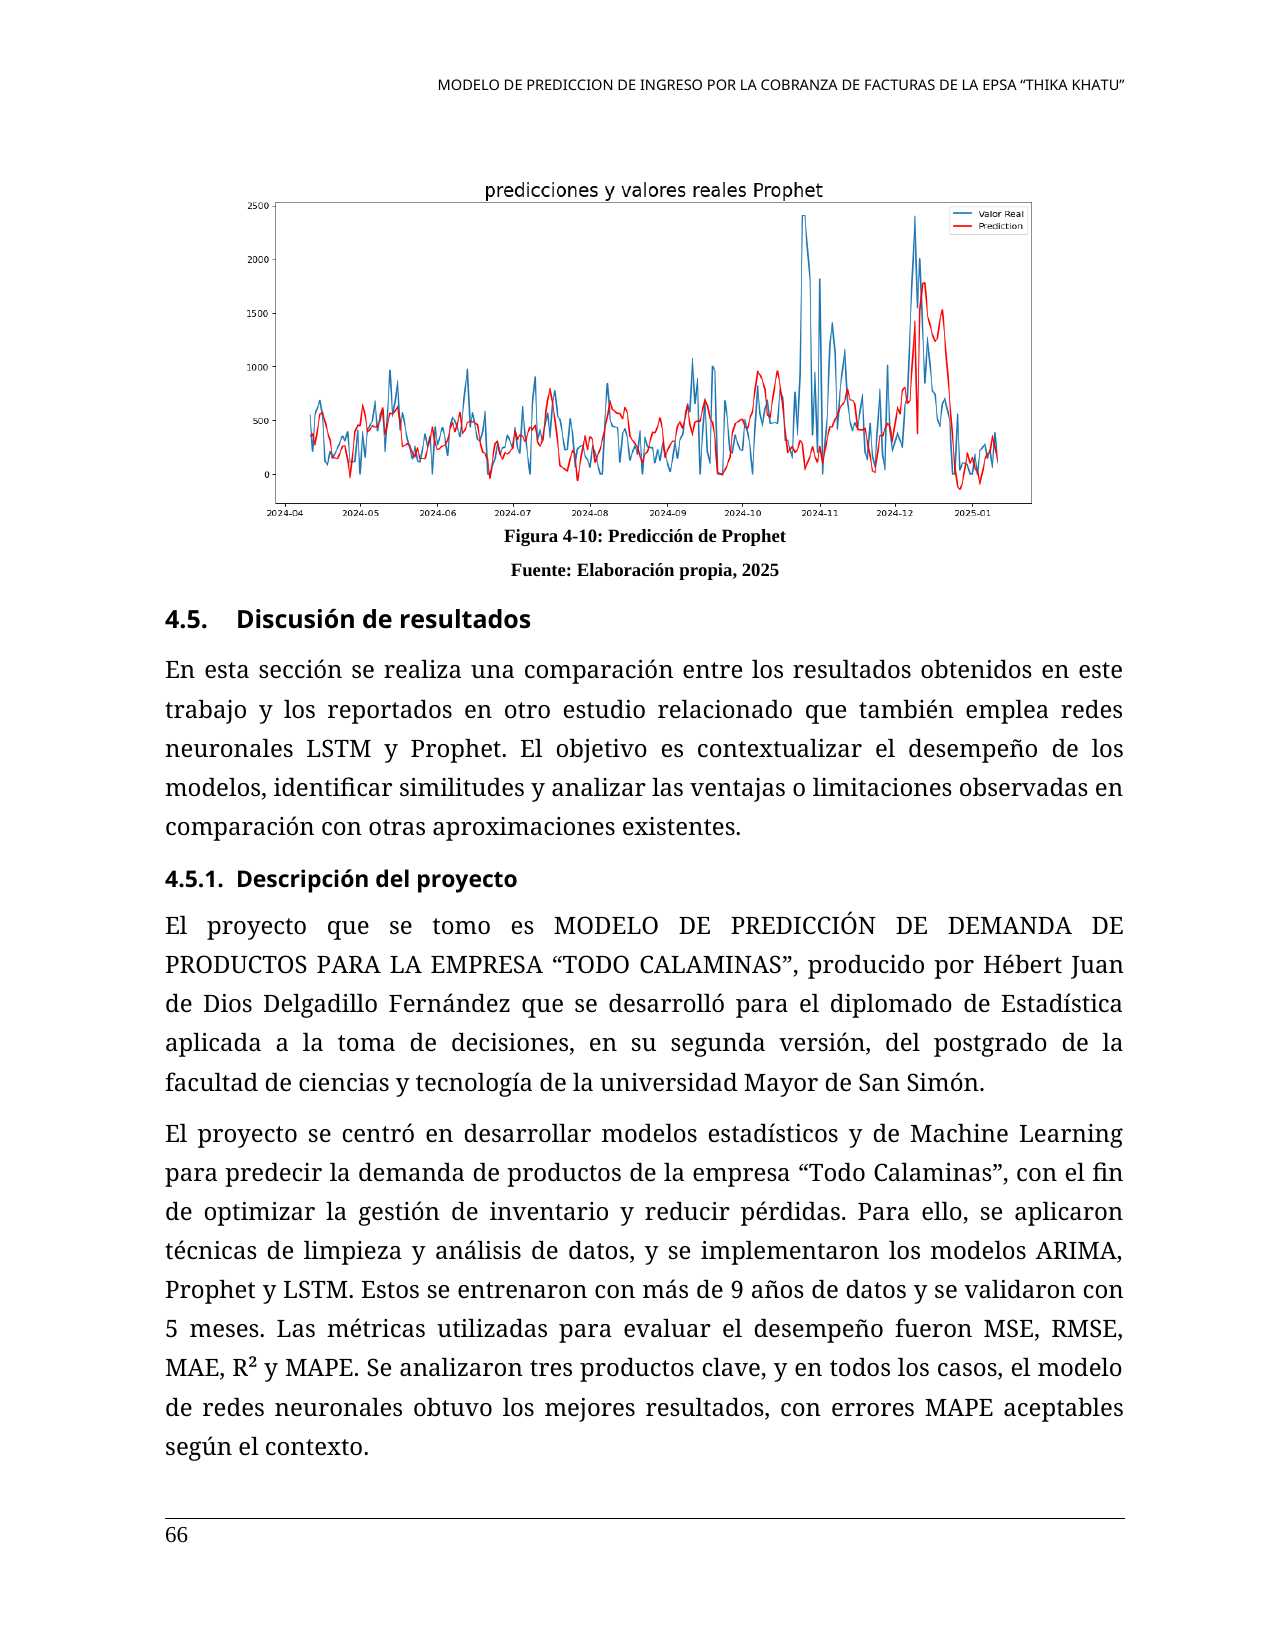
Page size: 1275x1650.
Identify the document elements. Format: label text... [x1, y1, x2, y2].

subtitle Descripción del proyecto [165, 863, 1125, 894]
text El proyecto que se tomo es MODELO DE PREDICCIÓN DE DEMANDA DE PRODUCTOS PARA LA EMPRESA “TODO CALAMINAS”, producido por Hébert Juan de Dios Delgadillo Fernández que se desarrolló para el diplomado de Estadística aplicada a la toma de decisiones, en su segunda versión, del postgrado de la facultad de ciencias y tecnología de la universidad Mayor de San Simón. [165, 909, 1125, 1098]
subtitle Discusión de resultados [165, 602, 1125, 636]
text El proyecto se centró en desarrollar modelos estadísticos y de Machine Learning para predecir la demanda de productos de la empresa “Todo Calaminas”, con el fin de optimizar la gestión de inventario y reducir pérdidas. Para ello, se aplicaron técnicas de limpieza y análisis de datos, y se implementaron los modelos ARIMA, Prophet y LSTM. Estos se entrenaron con más de 9 años de datos y se validaron con 5 meses. Las métricas utilizadas para evaluar el desempeño fueron MSE, RMSE, MAE, R² y MAPE. Se analizaron tres productos clave, y en todos los casos, el modelo de redes neuronales obtuvo los mejores resultados, con errores MAPE aceptables según el contexto. [165, 1117, 1125, 1462]
text En esta sección se realiza una comparación entre los resultados obtenidos en este trabajo y los reportados en otro estudio relacionado que también emplea redes neuronales LSTM y Prophet. El objetivo es contextualizar el desempeño de los modelos, identificar similitudes y analizar las ventajas o limitaciones observadas en comparación con otras aproximaciones existentes. [165, 653, 1125, 842]
text Fuente: Elaboración propia, 2025 [165, 559, 1125, 581]
picture [245, 177, 1045, 520]
text Figura 4-10: Predicción de Prophet [165, 525, 1125, 547]
